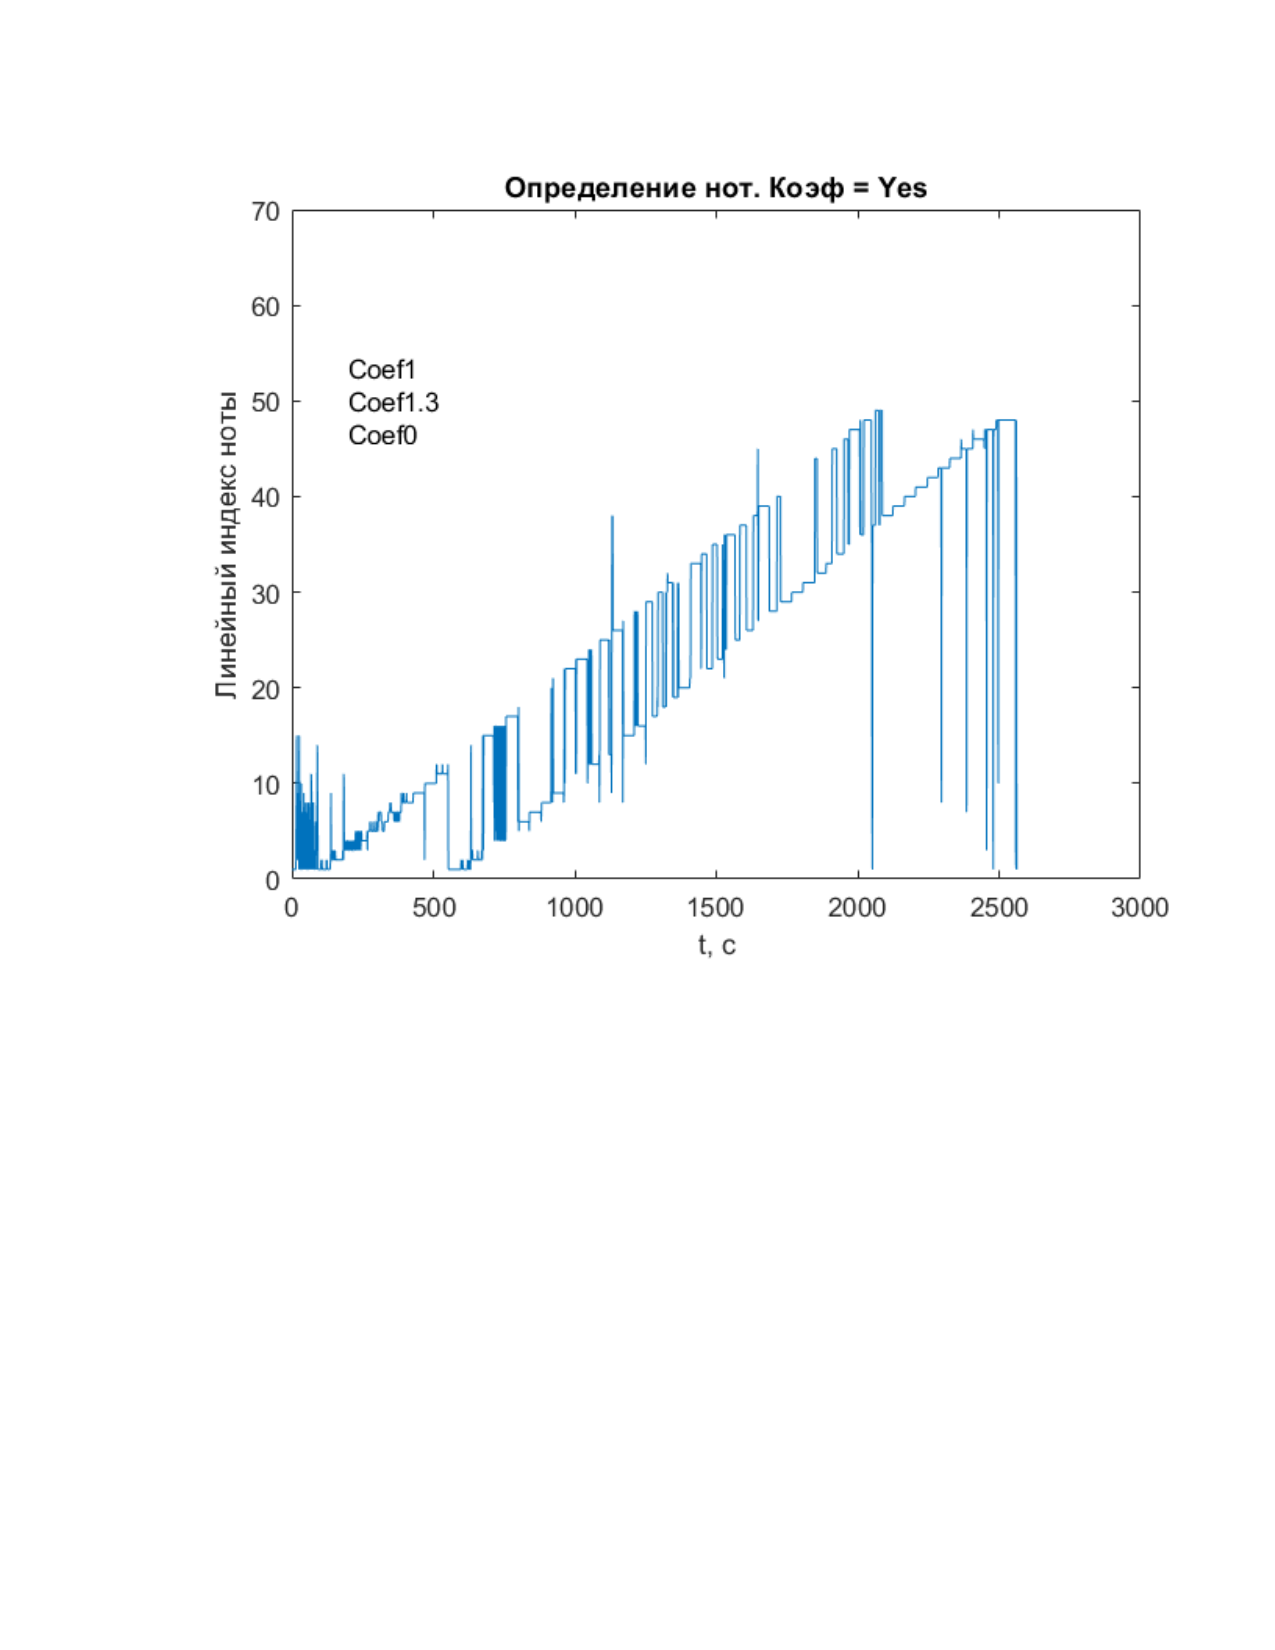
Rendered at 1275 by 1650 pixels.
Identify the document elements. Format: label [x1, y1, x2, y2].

picture [150, 150, 1244, 970]
